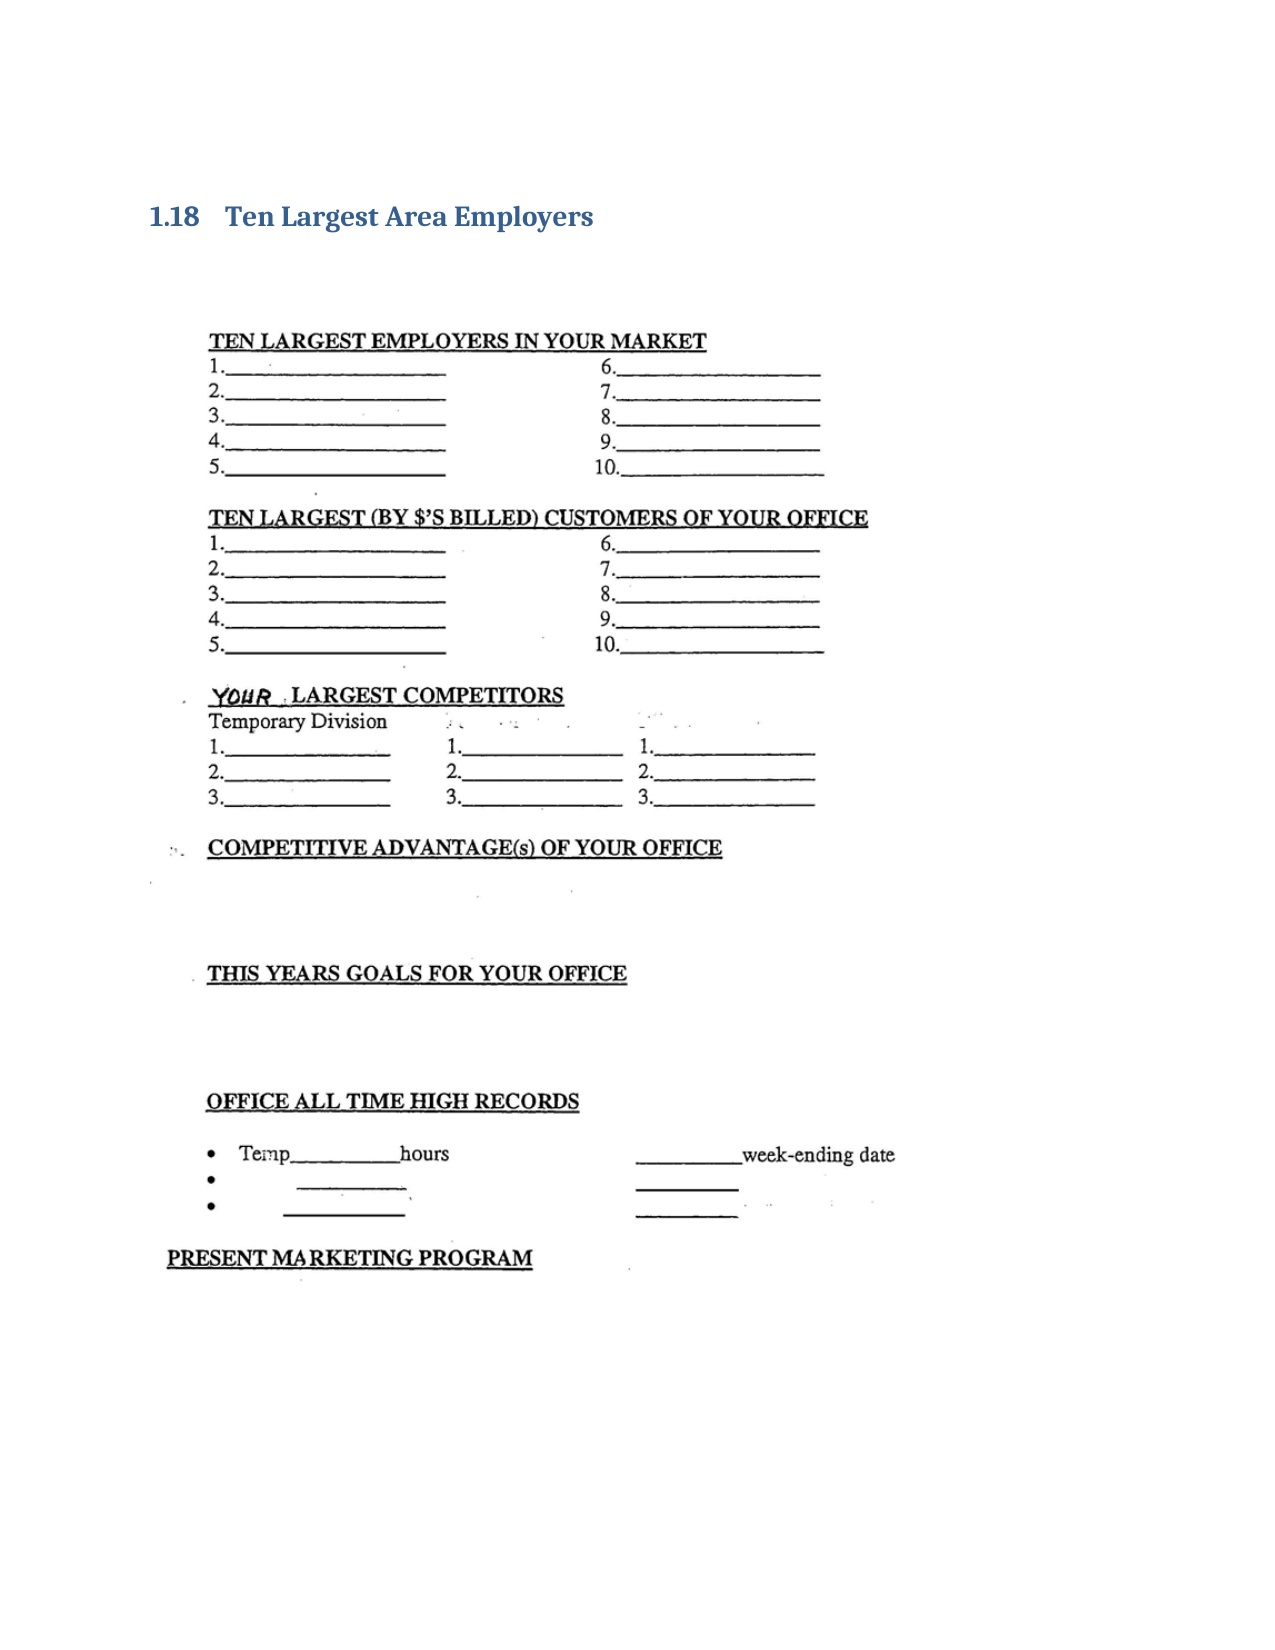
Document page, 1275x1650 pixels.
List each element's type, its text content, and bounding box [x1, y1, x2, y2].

picture [150, 288, 919, 1286]
subtitle Ten Largest Area Employers [150, 200, 1125, 233]
